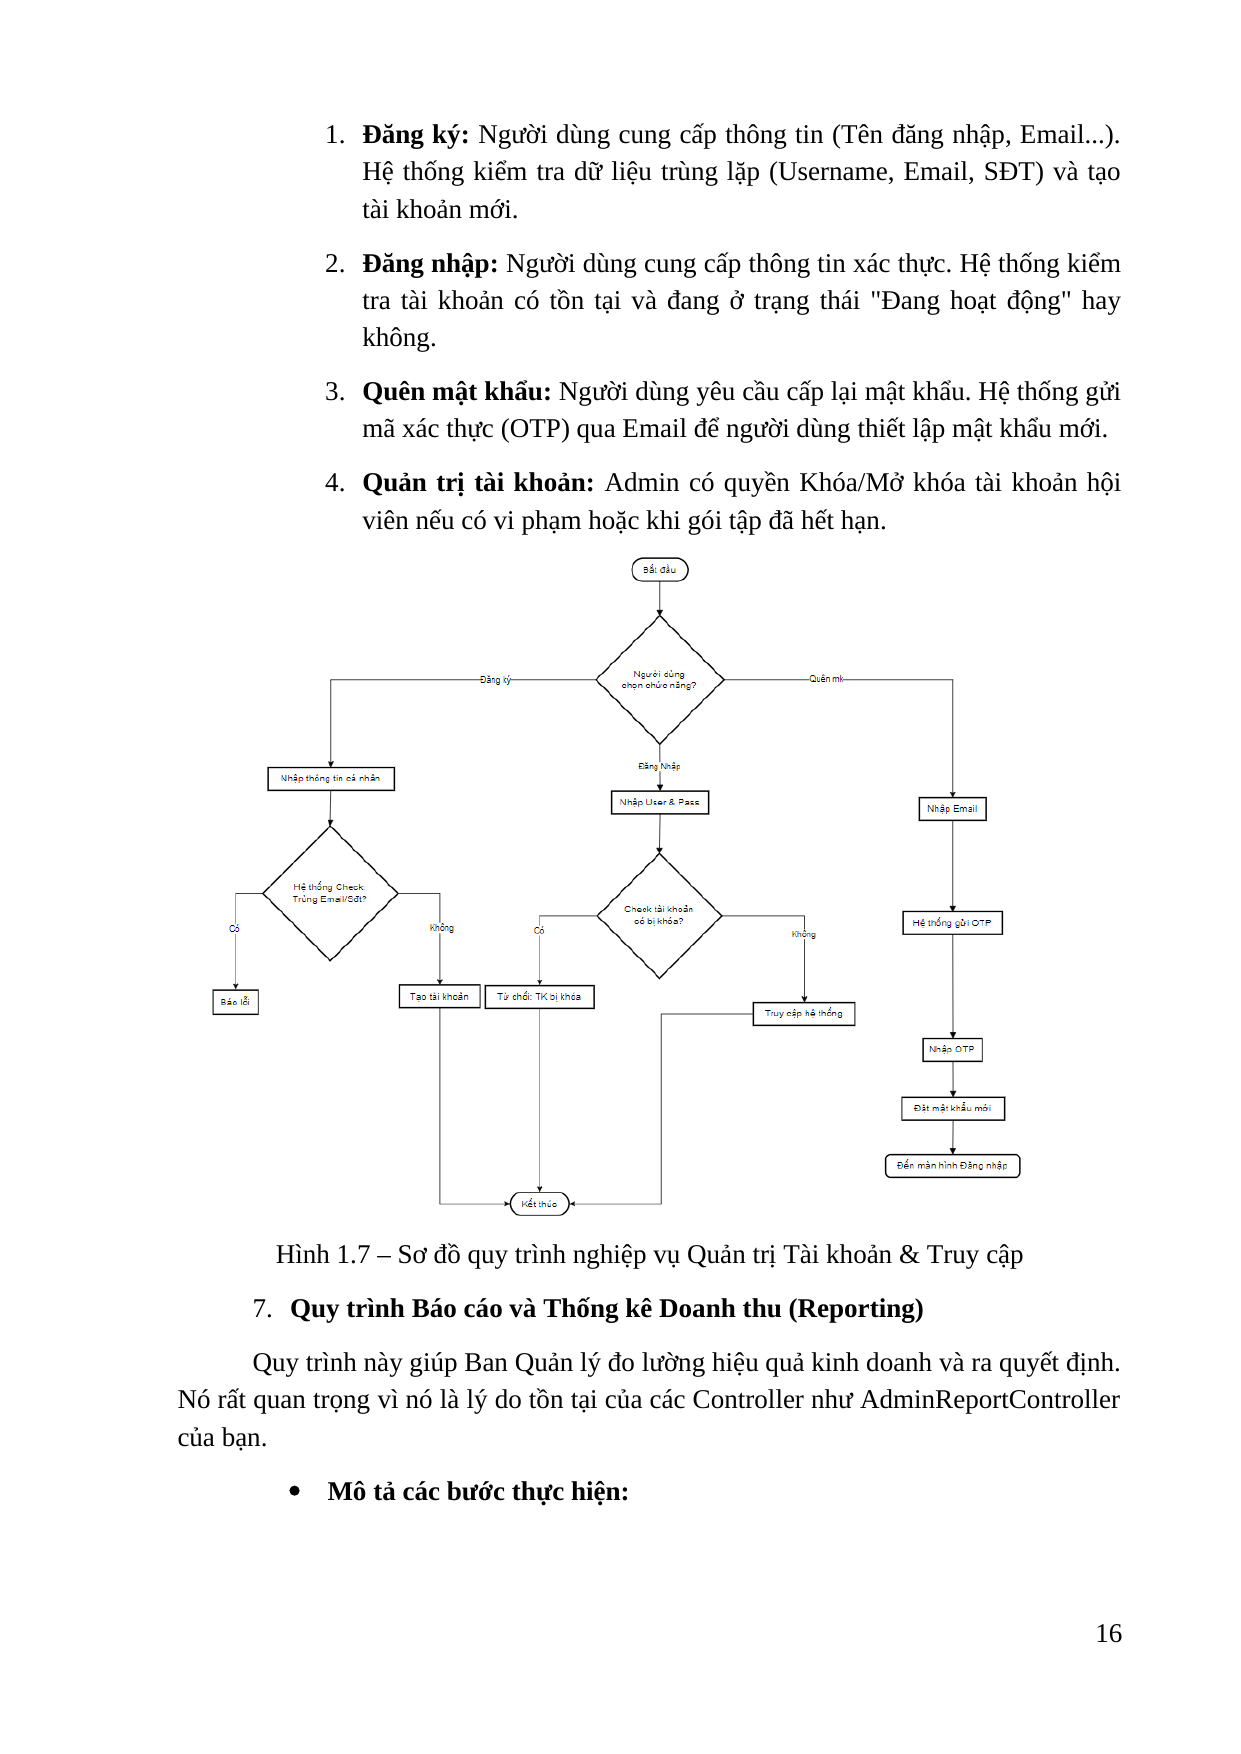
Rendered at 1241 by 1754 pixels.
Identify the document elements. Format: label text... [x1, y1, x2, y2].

text Hình 1.7 – Sơ đồ quy trình nghiệp vụ Quản trị Tài khoản & Truy cập [177, 1238, 1122, 1269]
text Quy trình này giúp Ban Quản lý đo lường hiệu quả kinh doanh và ra quyết định. Nó rất quan trọng vì nó là lý do tồn tại của các Controller như AdminReportController của bạn. [177, 1346, 1122, 1452]
list Mô tả các bước thực hiện: [290, 1475, 1122, 1506]
list Đăng nhập: Người dùng cung cấp thông tin xác thực. Hệ thống kiểm tra tài khoản có tồn tại và đang ở trạng thái "Đang hoạt động" hay không. [325, 247, 1122, 352]
list Đăng ký: Người dùng cung cấp thông tin (Tên đăng nhập, Email...). Hệ thống kiểm tra dữ liệu trùng lặp (Username, Email, SĐT) và tạo tài khoản mới. [325, 118, 1122, 224]
list Quy trình Báo cáo và Thống kê Doanh thu (Reporting) [252, 1292, 1122, 1323]
list Quản trị tài khoản: Admin có quyền Khóa/Mở khóa tài khoản hội viên nếu có vi phạm hoặc khi gói tập đã hết hạn. [325, 466, 1122, 535]
picture [177, 557, 1123, 1216]
list Quên mật khẩu: Người dùng yêu cầu cấp lại mật khẩu. Hệ thống gửi mã xác thực (OTP) qua Email để người dùng thiết lập mật khẩu mới. [325, 375, 1122, 444]
